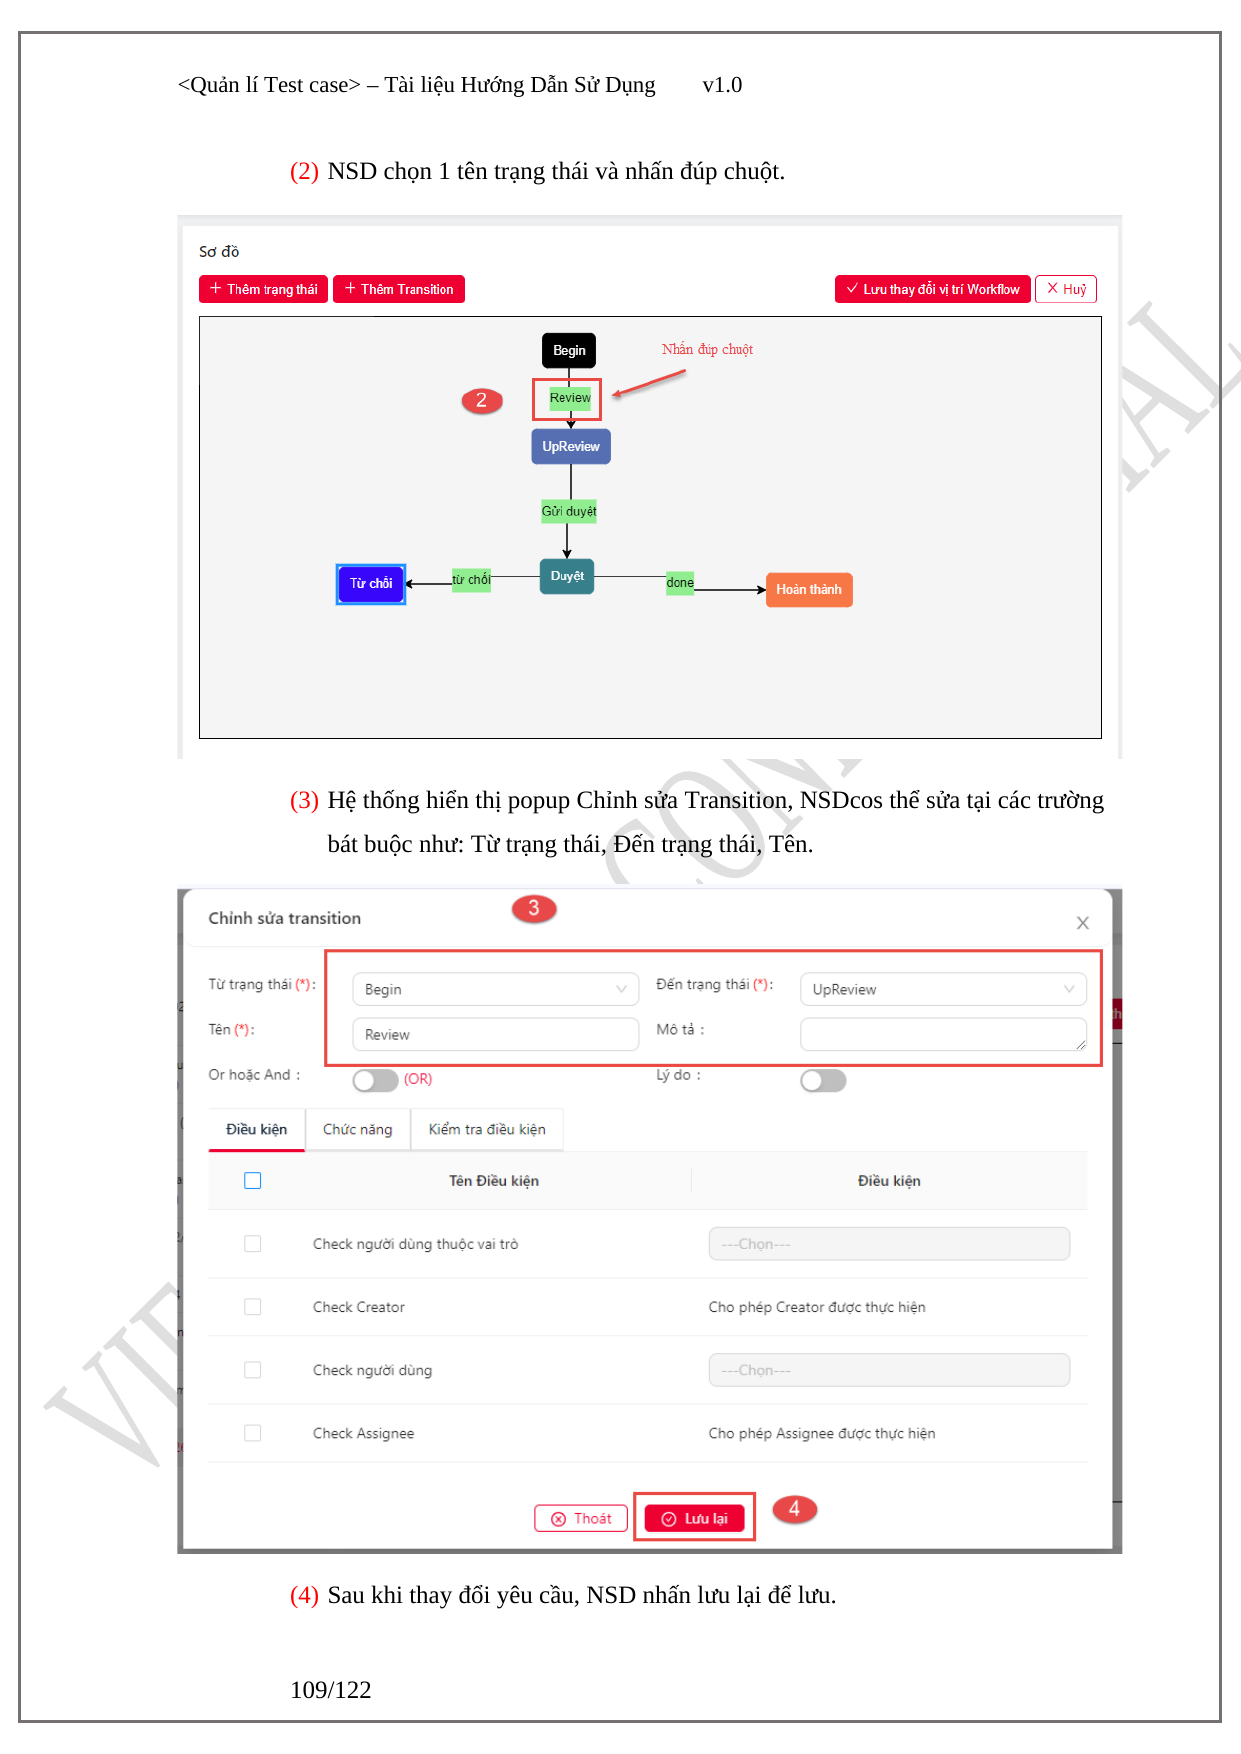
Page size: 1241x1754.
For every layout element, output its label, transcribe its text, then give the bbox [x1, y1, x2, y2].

list Hệ thống hiển thị popup Chỉnh sửa Transition, NSDcos thể sửa tại các trường bát buộc như: Từ trạng thái, Đến trạng thái, Tên. [290, 786, 1121, 857]
list Sau khi thay đổi yêu cầu, NSD nhấn lưu lại để lưu. [290, 1580, 1121, 1609]
picture [177, 211, 1123, 759]
list NSD chọn 1 tên trạng thái và nhấn đúp chuột. [290, 156, 1121, 185]
picture [177, 884, 1123, 1554]
